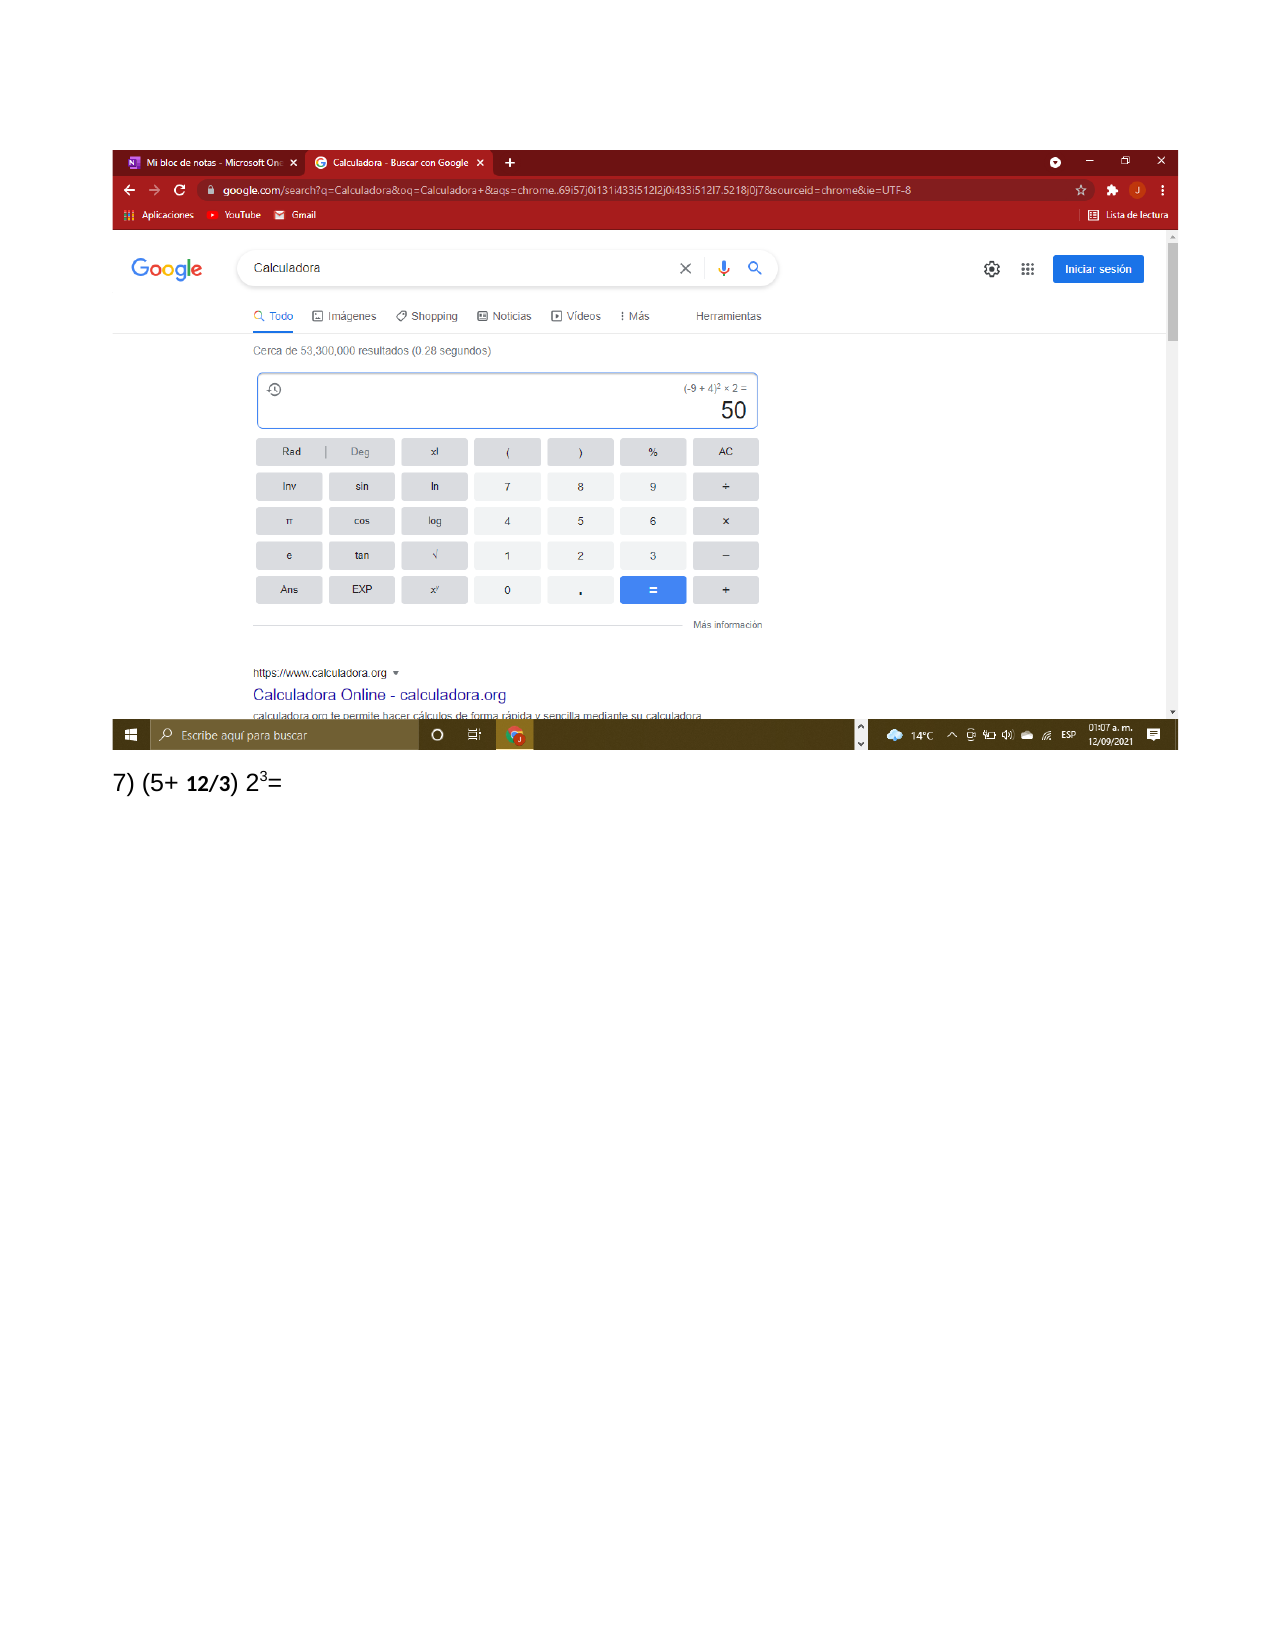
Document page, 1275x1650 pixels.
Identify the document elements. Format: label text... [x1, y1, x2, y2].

text 7) (5+ 12/3) 23= [112, 768, 1162, 797]
picture [112, 150, 1179, 750]
